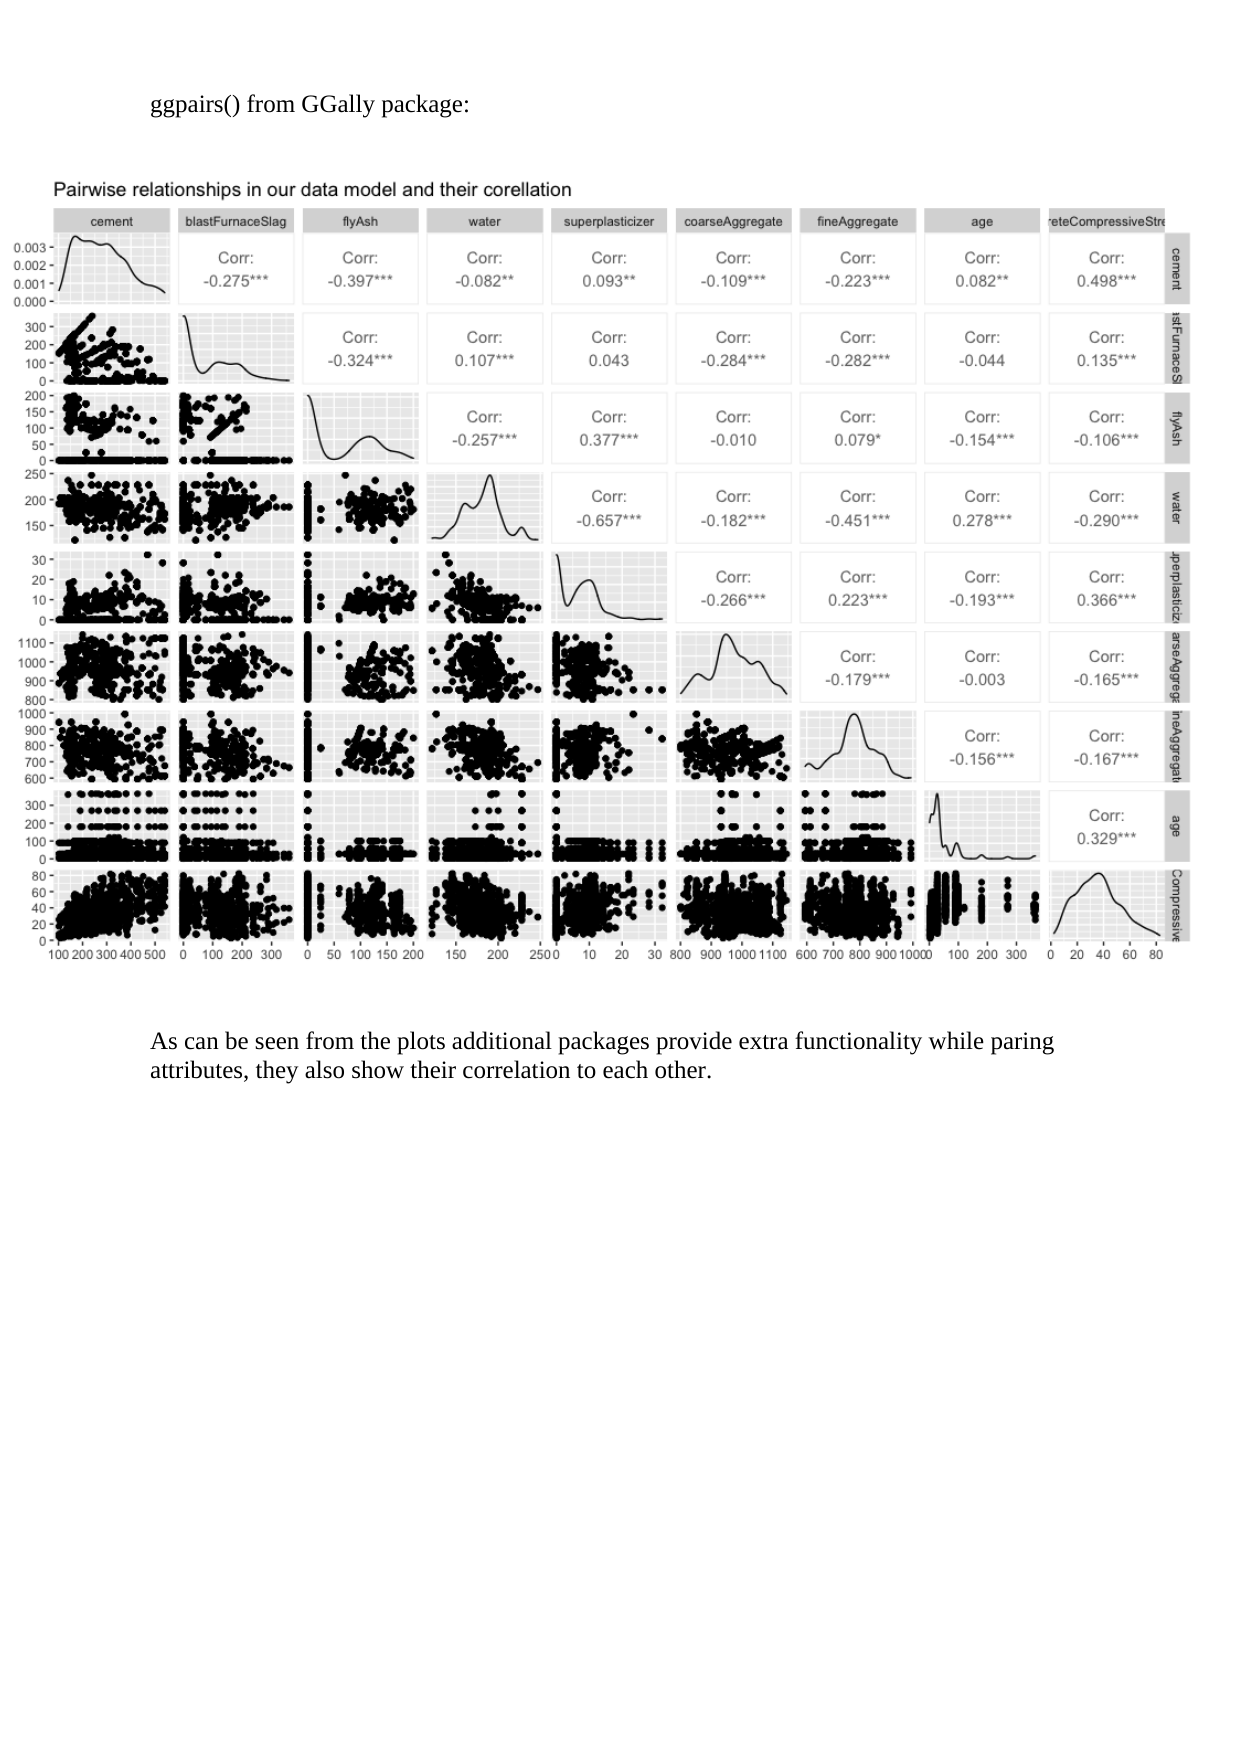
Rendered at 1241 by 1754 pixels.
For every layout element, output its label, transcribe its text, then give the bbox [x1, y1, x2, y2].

picture [6, 174, 1198, 969]
text ggpairs() from GGally package: [150, 89, 1122, 118]
text As can be seen from the plots additional packages provide extra functionality while paring attributes, they also show their correlation to each other. [150, 1026, 1122, 1083]
